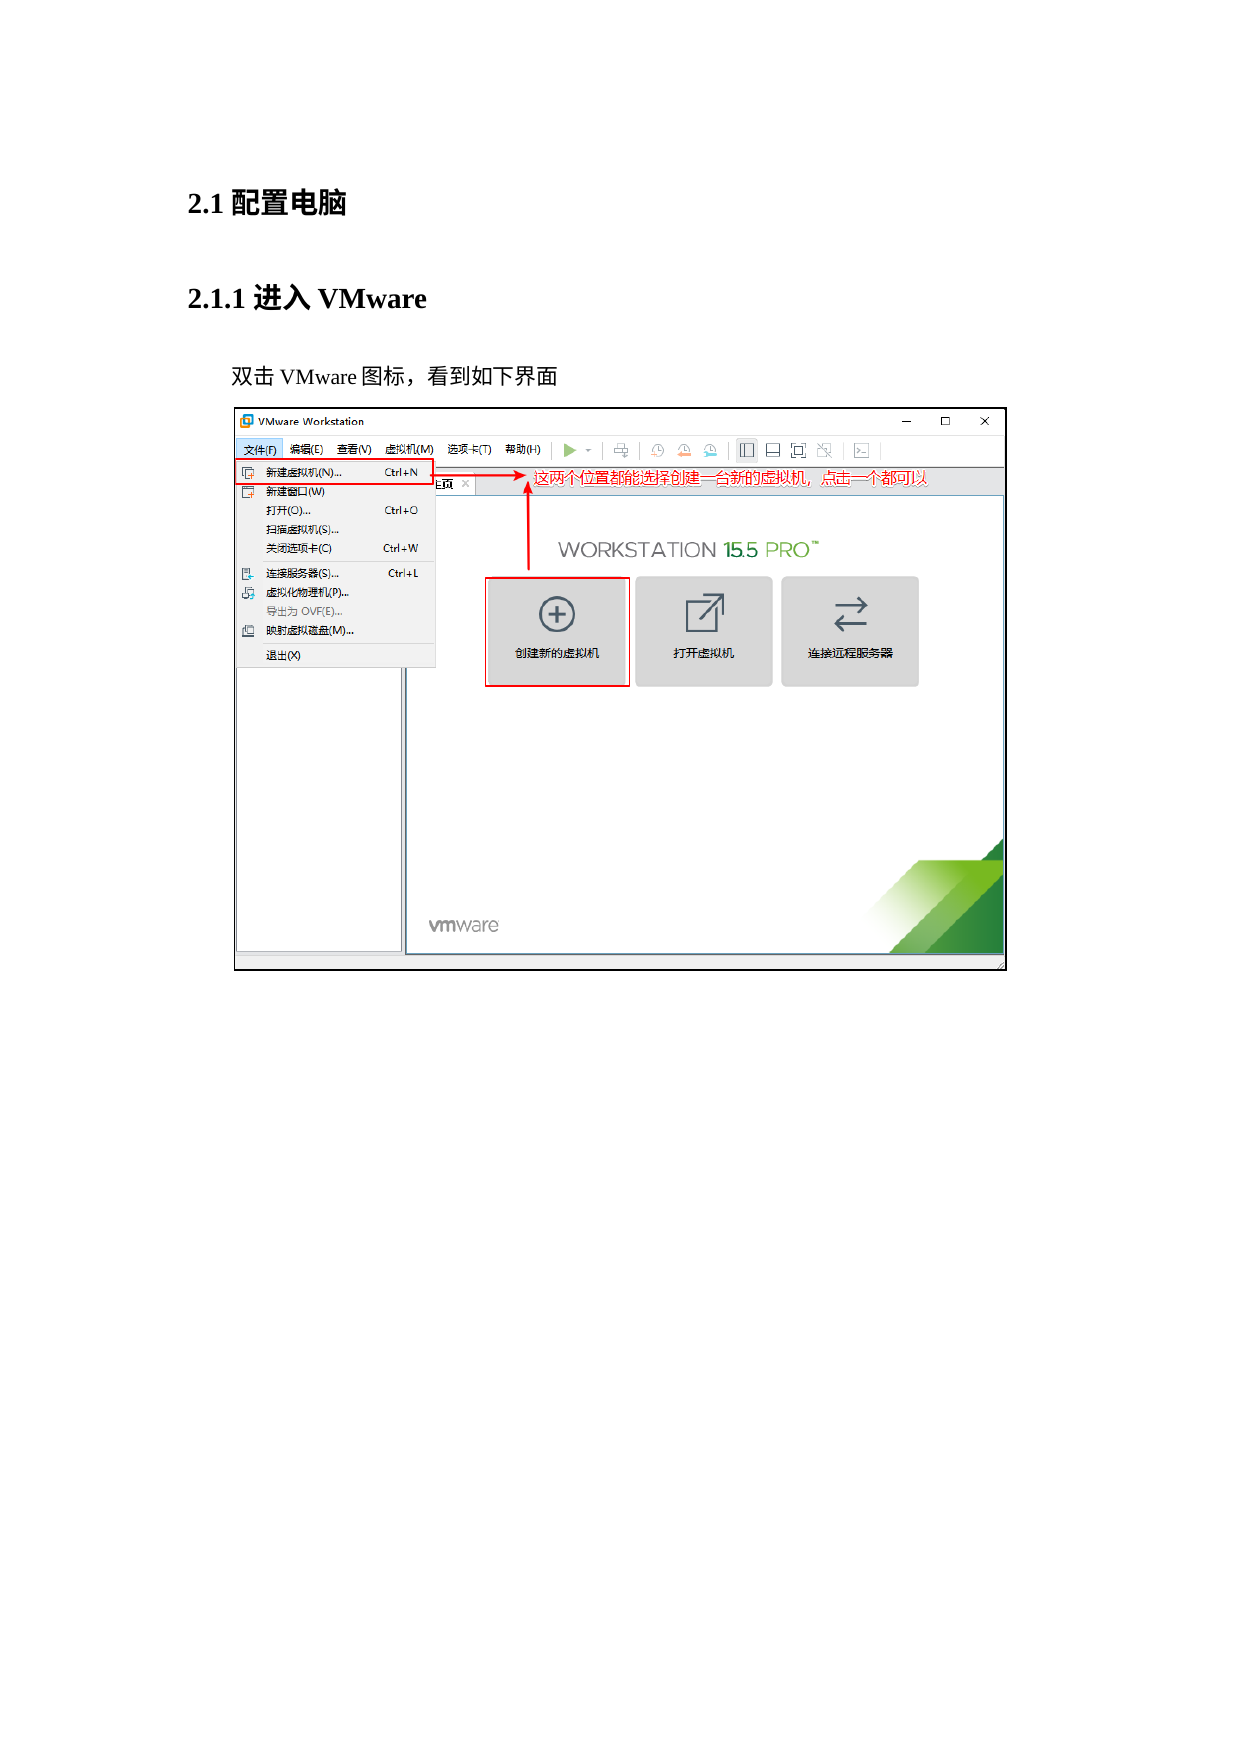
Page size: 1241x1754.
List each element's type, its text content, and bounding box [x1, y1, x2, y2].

subtitle 2.1 配置电脑 [187, 168, 1053, 233]
subtitle 2.1.1 进入VMware [187, 263, 1053, 328]
picture [235, 409, 1005, 969]
text 双击VMware图标，看到如下界面 [187, 359, 1053, 391]
